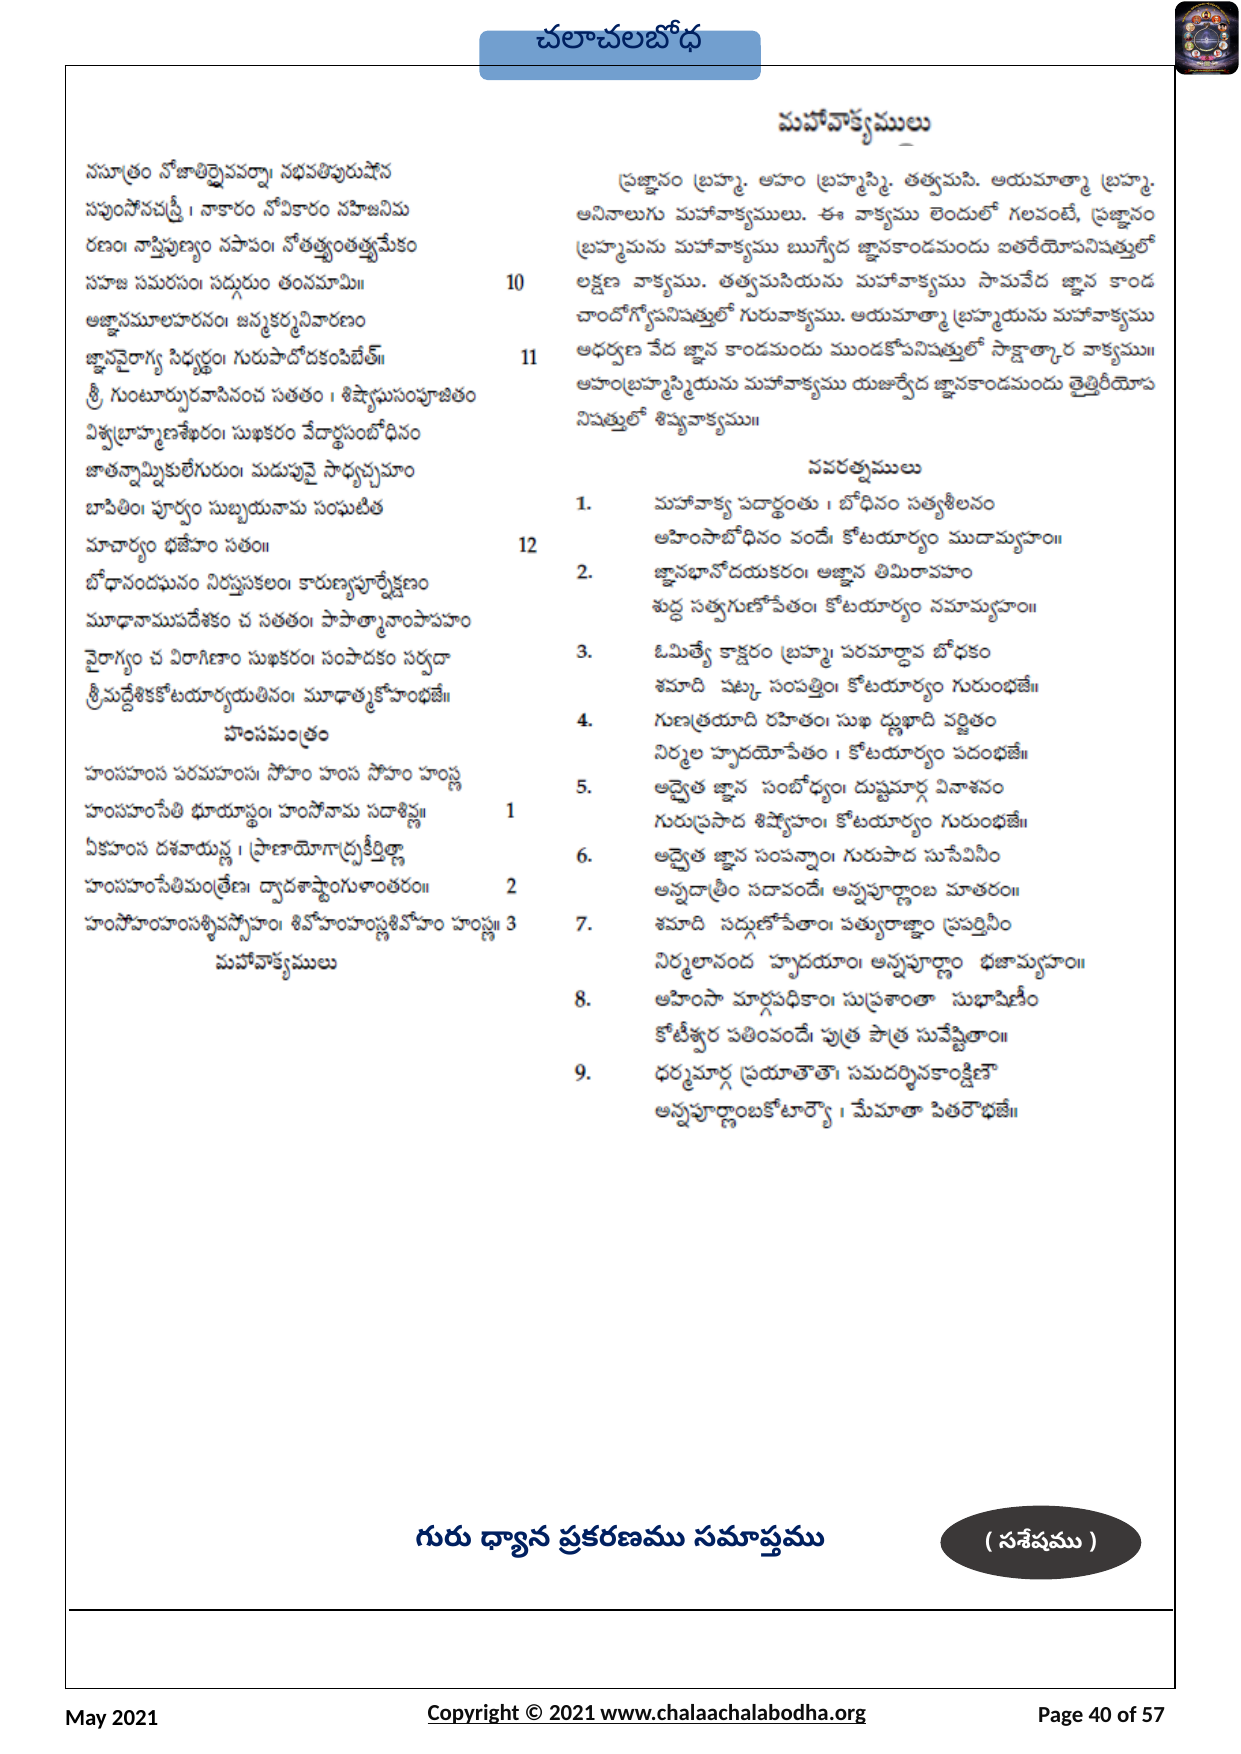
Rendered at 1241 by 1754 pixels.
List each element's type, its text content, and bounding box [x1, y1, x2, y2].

picture [78, 97, 1157, 1136]
picture [1175, 1, 1239, 75]
text గురు ధ్యాన ప్రకరణము సమాప్తము [150, 1521, 957, 1561]
